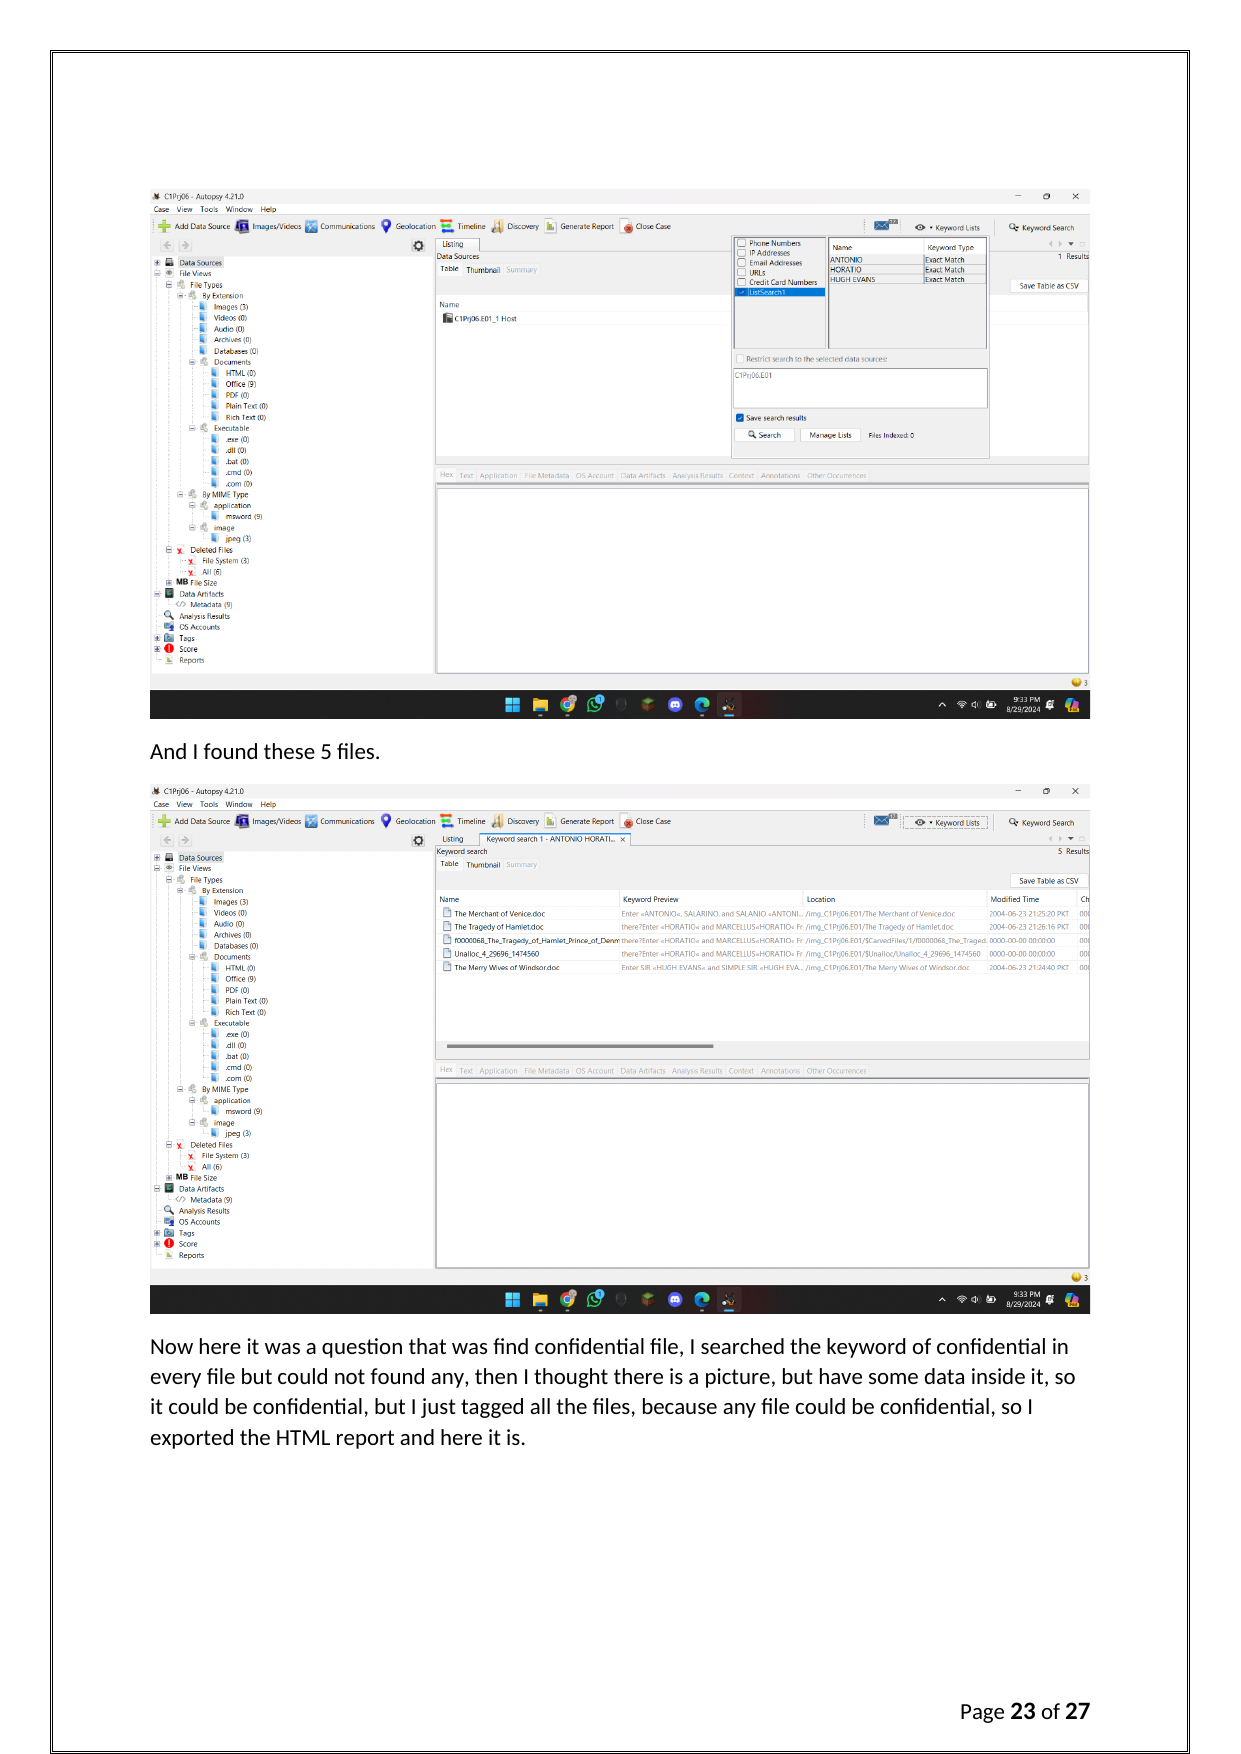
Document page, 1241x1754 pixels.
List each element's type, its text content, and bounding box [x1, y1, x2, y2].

text Now here it was a question that was find confidential file, I searched the keyword of confidential in every file but could not found any, then I thought there is a picture, but have some data inside it, so it could be confidential, but I just tagged all the files, because any file could be confidential, so I exported the HTML report and here it is. [150, 1332, 1090, 1451]
text And I found these 5 files. [150, 737, 1090, 765]
picture [150, 189, 1091, 719]
picture [150, 784, 1091, 1314]
